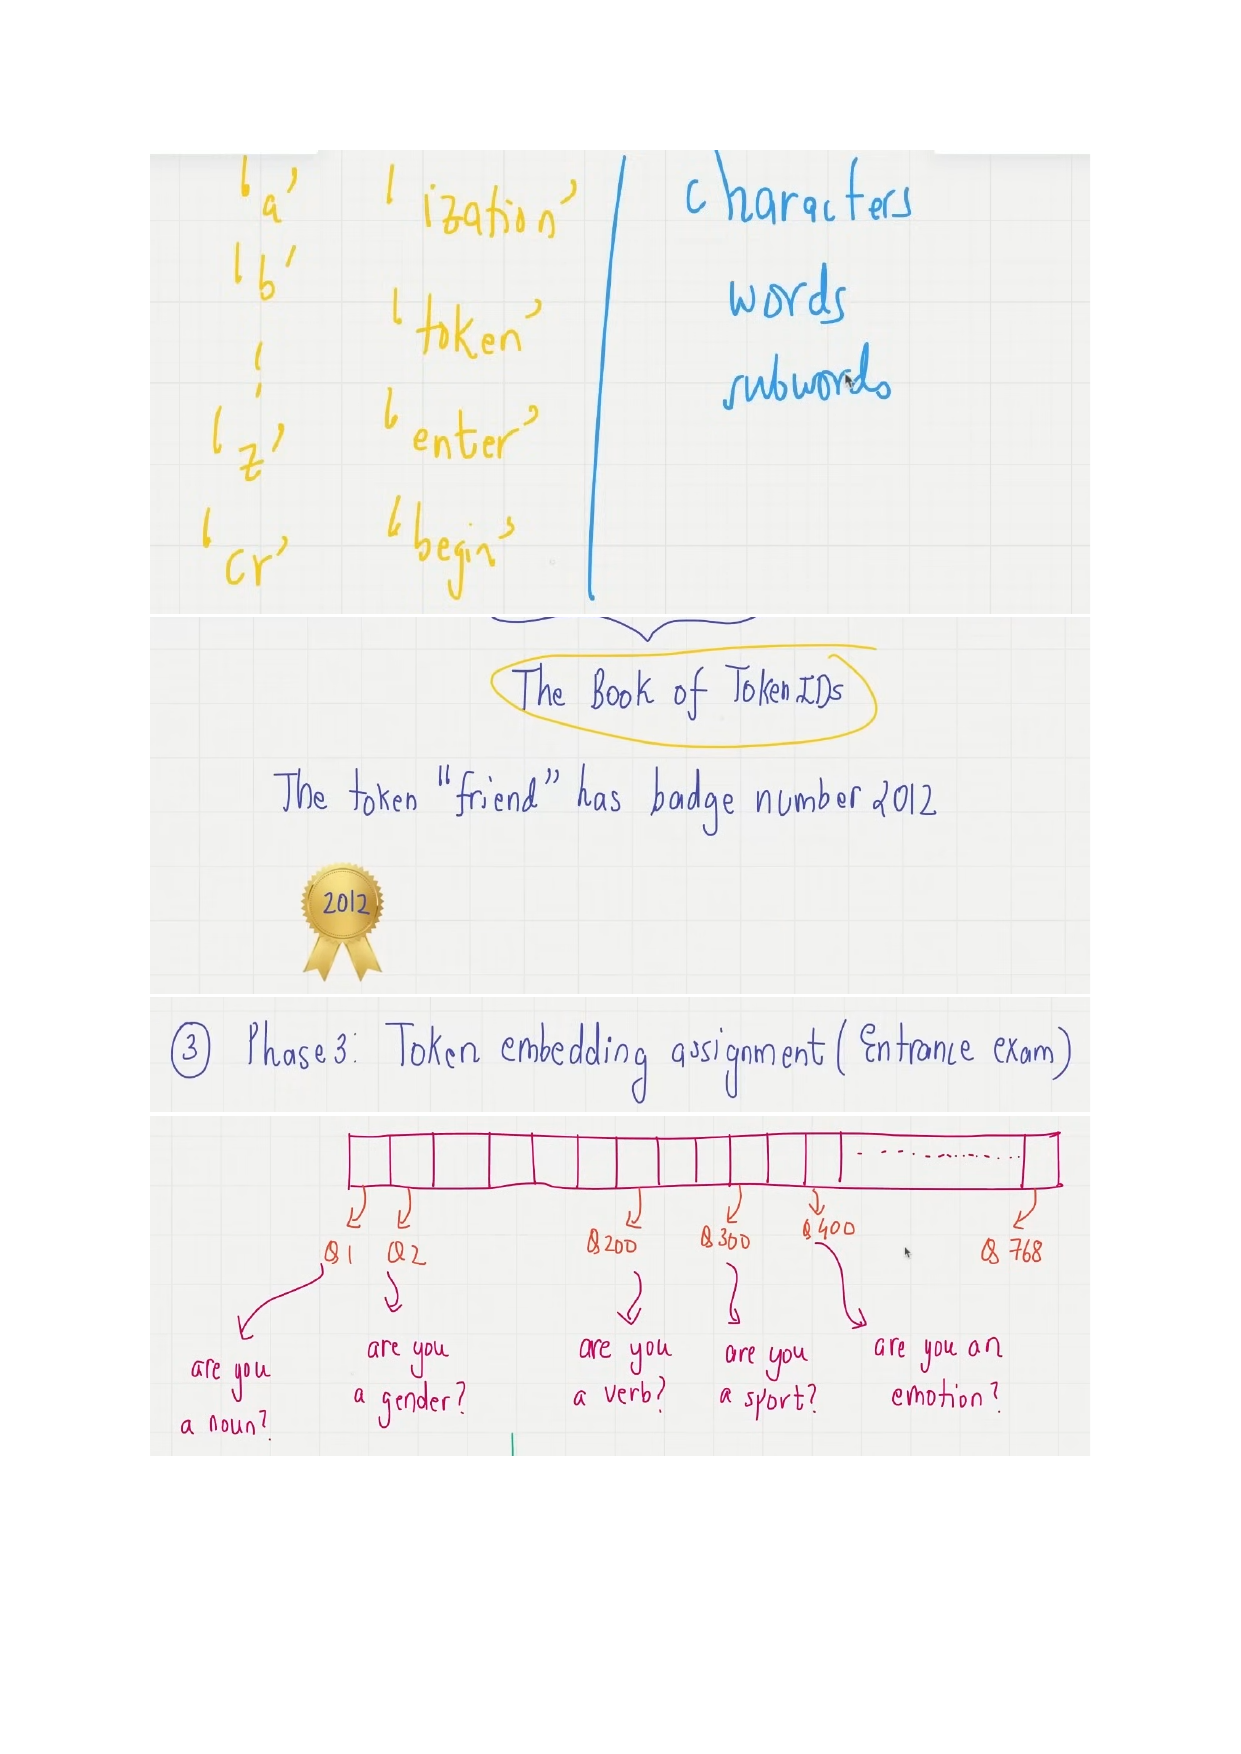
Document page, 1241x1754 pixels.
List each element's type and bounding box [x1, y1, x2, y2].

picture [150, 997, 1091, 1112]
picture [150, 150, 1091, 614]
picture [150, 1116, 1091, 1456]
picture [150, 617, 1091, 994]
